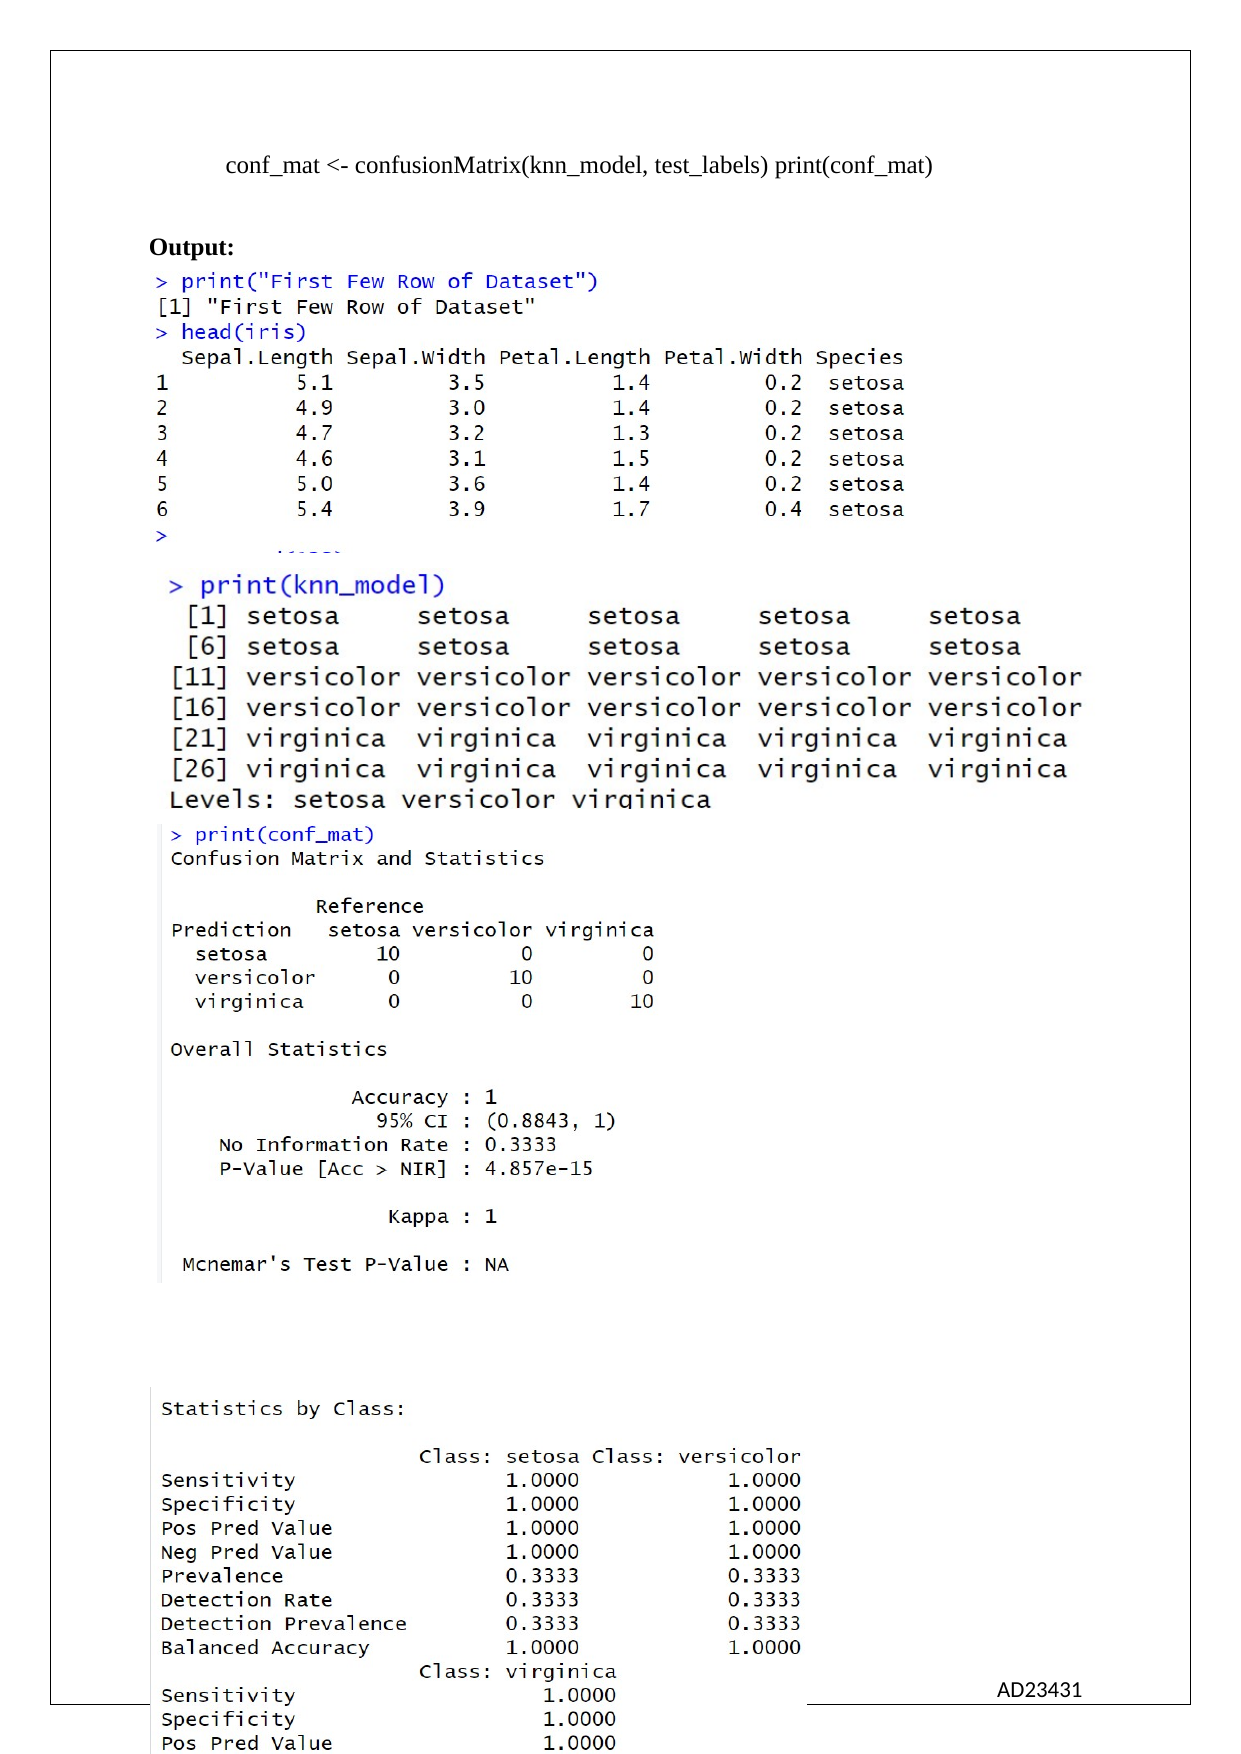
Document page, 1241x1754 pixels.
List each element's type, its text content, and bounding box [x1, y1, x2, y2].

text conf_mat <- confusionMatrix(knn_model, test_labels) print(conf_mat) [225, 150, 948, 179]
picture [157, 568, 1098, 809]
picture [150, 1387, 807, 1754]
text Output: [149, 232, 1098, 261]
picture [157, 824, 701, 1283]
picture [150, 271, 907, 553]
